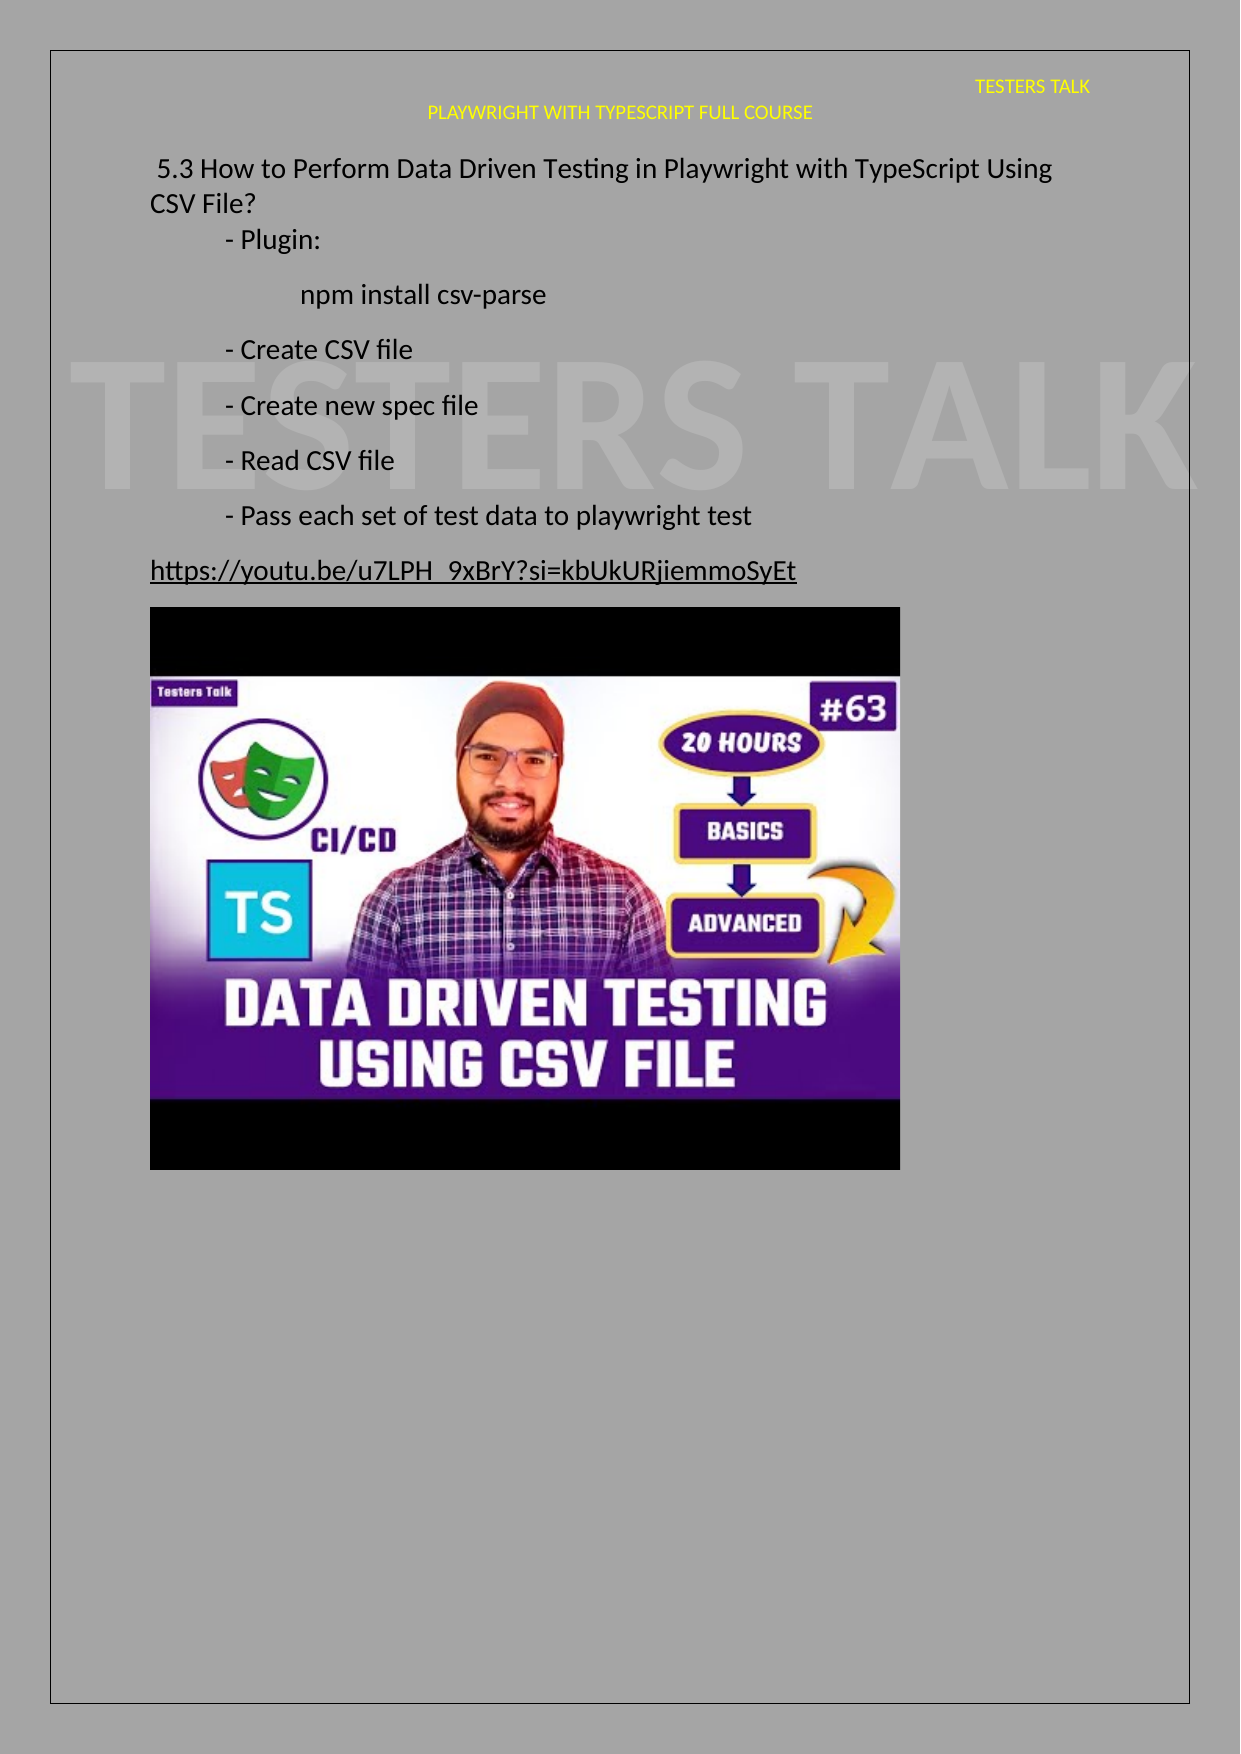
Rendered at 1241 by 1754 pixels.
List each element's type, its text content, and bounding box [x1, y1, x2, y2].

text - Create CSV file [150, 331, 1090, 367]
text https://youtu.be/u7LPH_9xBrY?si=kbUkURjiemmoSyEt [150, 552, 1090, 587]
text - Read CSV file [150, 442, 1090, 477]
text - Create new spec file [150, 387, 1090, 422]
text - Pass each set of test data to playwright test [150, 497, 1090, 532]
picture [150, 607, 901, 1170]
text npm install csv-parse [150, 276, 1090, 312]
text - Plugin: [150, 221, 1090, 257]
subtitle 5.3 How to Perform Data Driven Testing in Playwright with TypeScript Using CSV File? [150, 150, 1090, 221]
